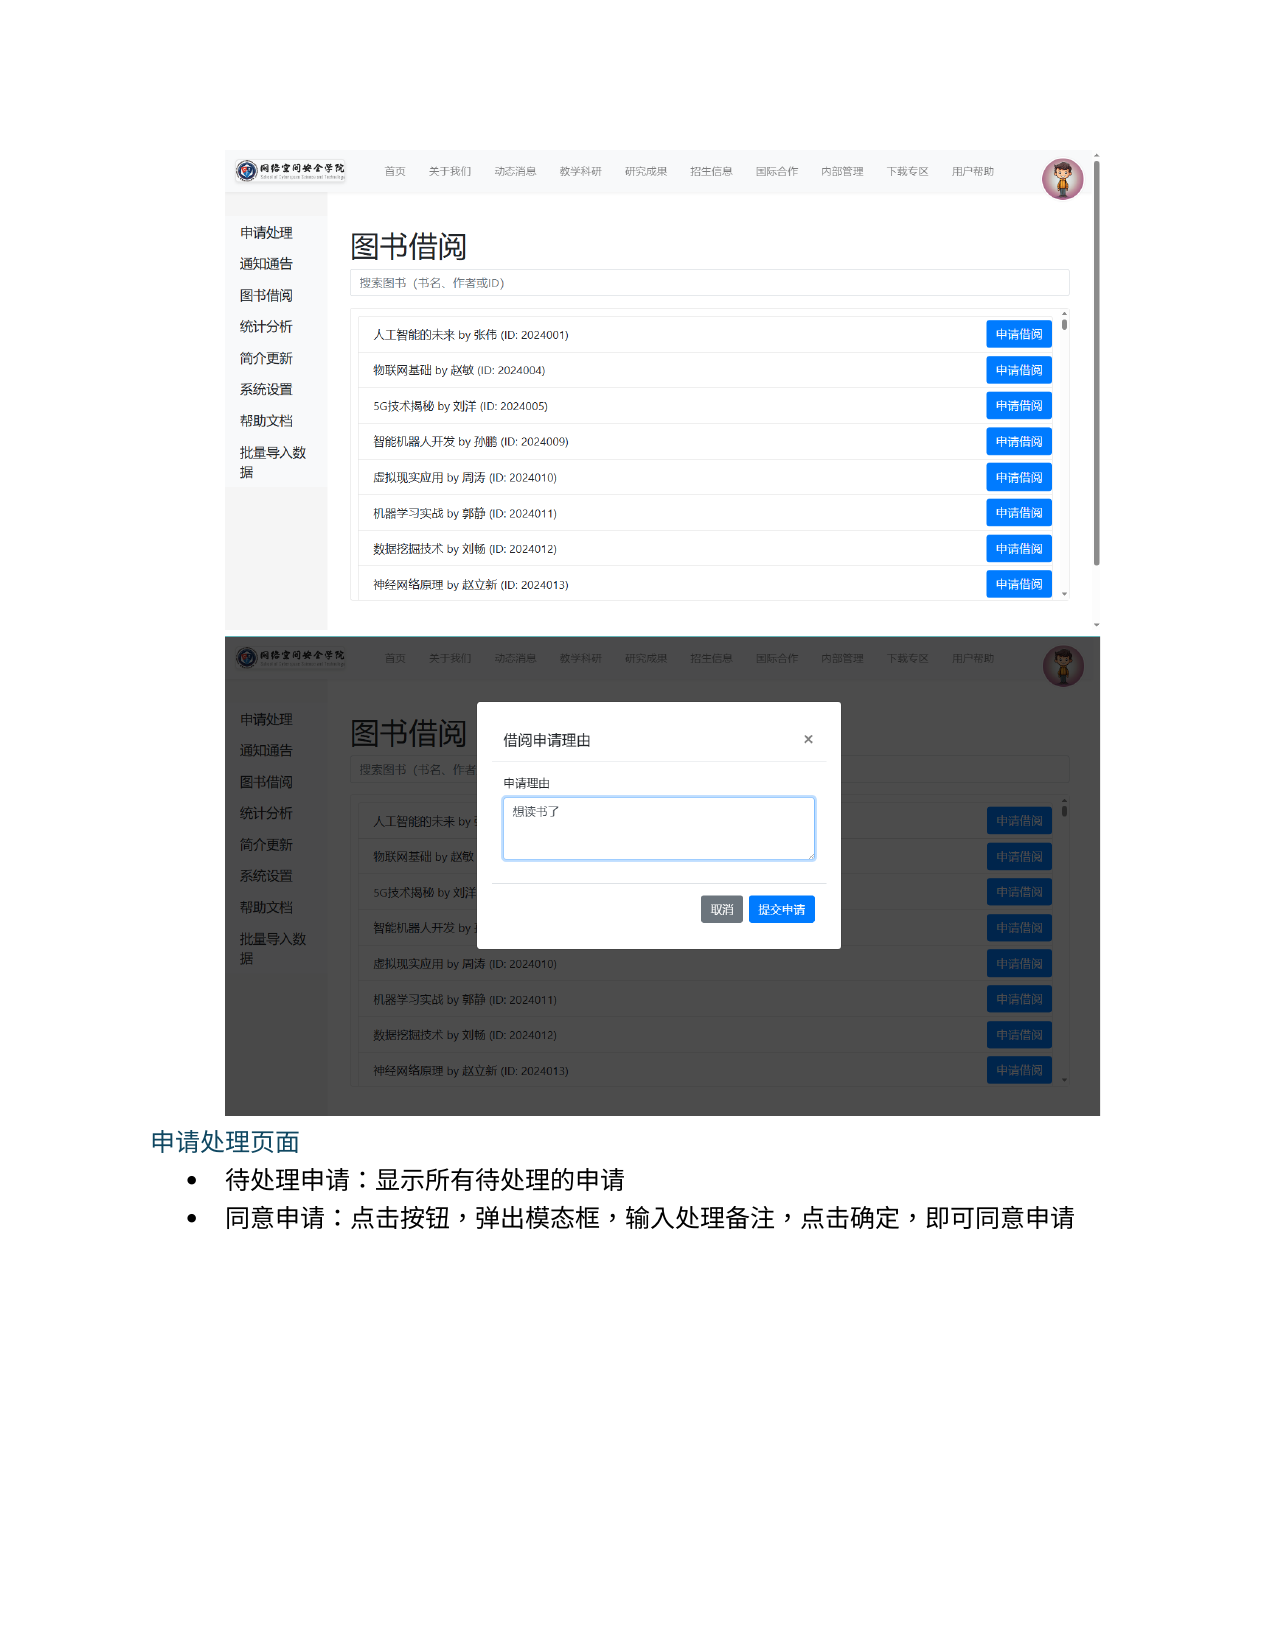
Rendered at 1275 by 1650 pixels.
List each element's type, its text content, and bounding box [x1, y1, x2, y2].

picture [225, 636, 1100, 1116]
list 待处理申请：显示所有待处理的申请 [187, 1163, 1125, 1197]
subtitle 申请处理页面 [150, 1124, 1125, 1158]
picture [225, 150, 1100, 630]
list 同意申请：点击按钮，弹出模态框，输入处理备注，点击确定，即可同意申请 [187, 1200, 1125, 1234]
